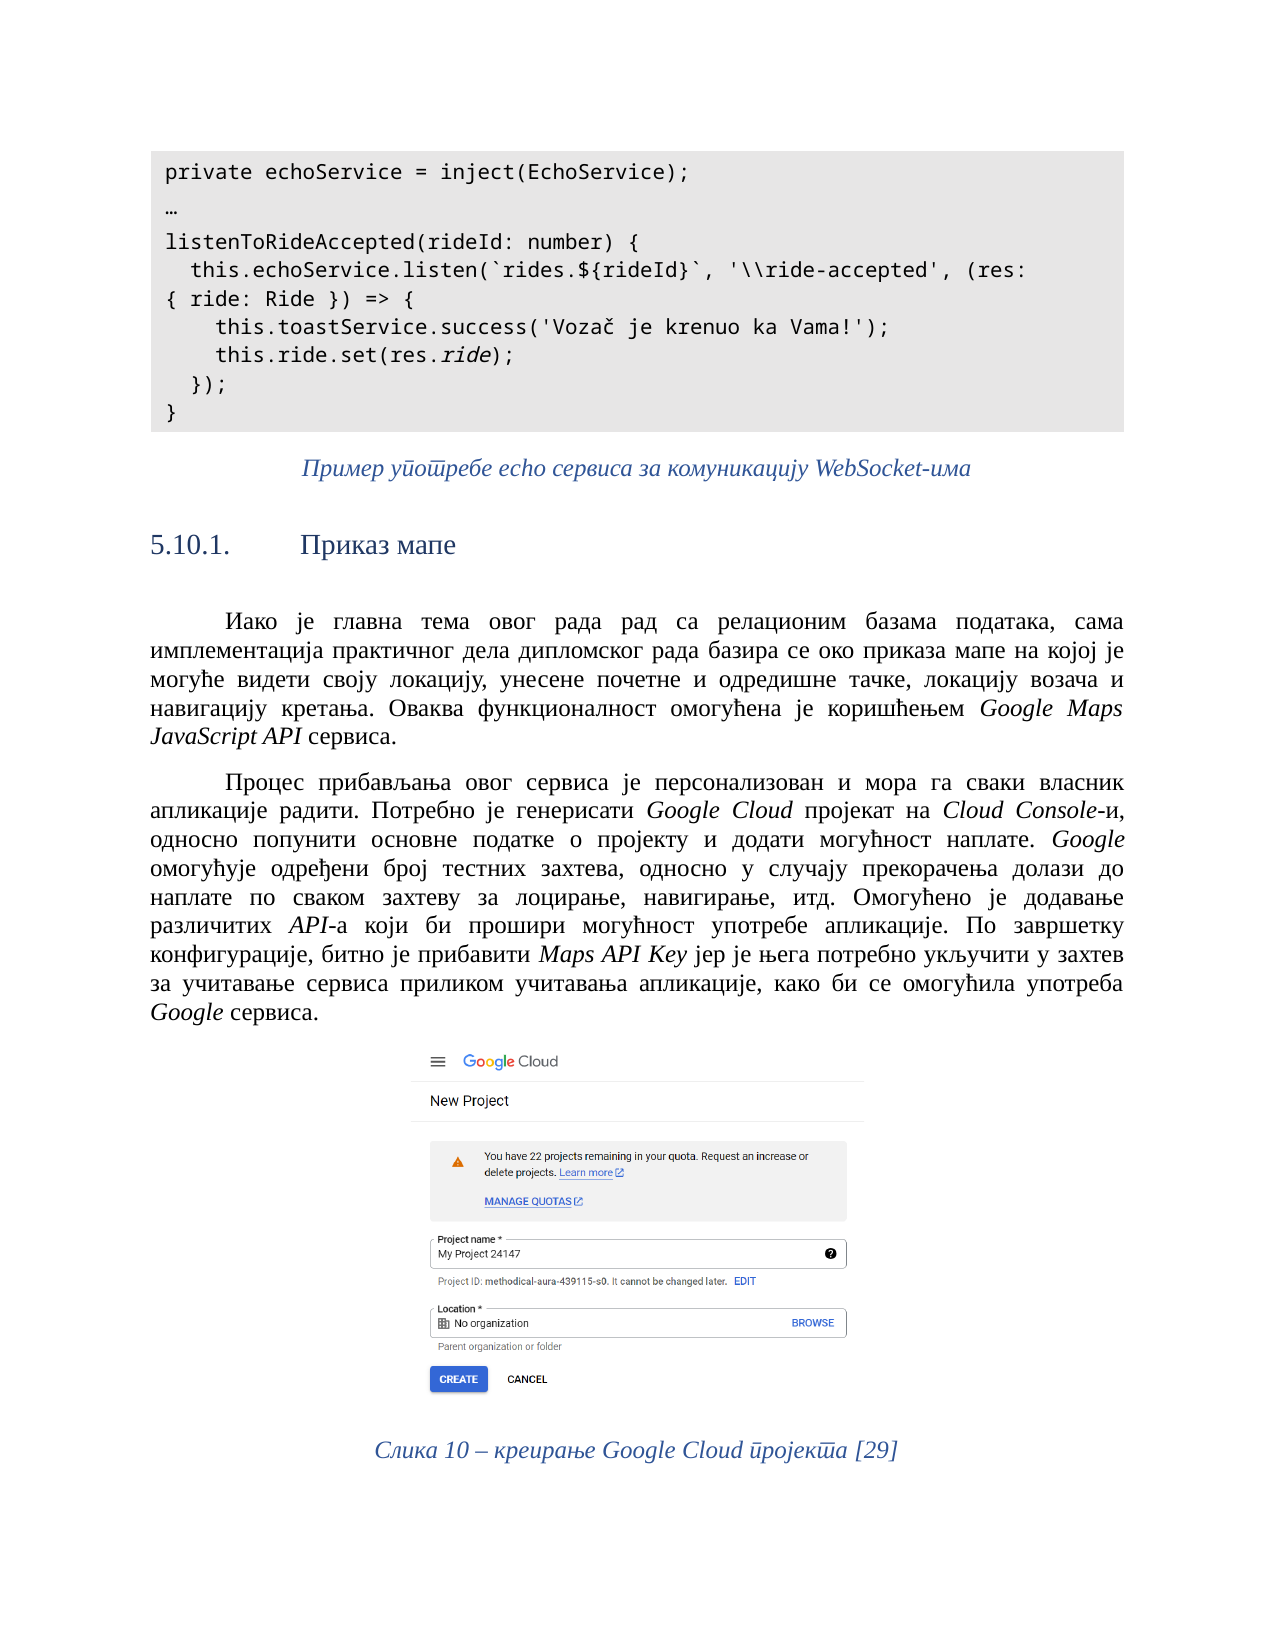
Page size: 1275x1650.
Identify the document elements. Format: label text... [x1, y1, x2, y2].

subtitle Слика 10 – креирање Google Cloud пројекта [150, 1435, 1125, 1464]
subtitle Пример употребе echo сервиса за комуникацију WebSocket-има [150, 453, 1125, 482]
picture [410, 1042, 865, 1419]
text Процес прибављања овог сервиса је персонализован и мора га сваки власник апликације радити. Потребно је генерисати Google Cloud пројекат на Cloud Console-и, односно попунити основне податке о пројекту и додати могућност наплате. Google омогућује одређени број тестних захтева, односно у случају прекорачења долази до наплате по сваком захтеву за лоцирање, навигирање, итд. Омогућено је додавање различитих API-а који би прошири могућност употребе апликације. По завршетку конфигурације, битно је прибавити Maps API Key јер је њега потребно укључити у захтев за учитавање сервиса приликом учитавања апликације, како би се омогућила употреба Google сервиса. [150, 767, 1125, 1026]
subtitle Приказ мапе [150, 527, 1125, 561]
text Иако је главна тема овог рада рад са релационим базама података, сама имплементација практичног дела дипломског рада базира се око приказа мапе на којој је могуће видети своју локацију, унесене почетне и одредишне тачке, локацију возача и навигацију кретања. Оваква функционалност омогућена је коришћењем Google Maps JavaScript API сервиса. [150, 606, 1125, 750]
